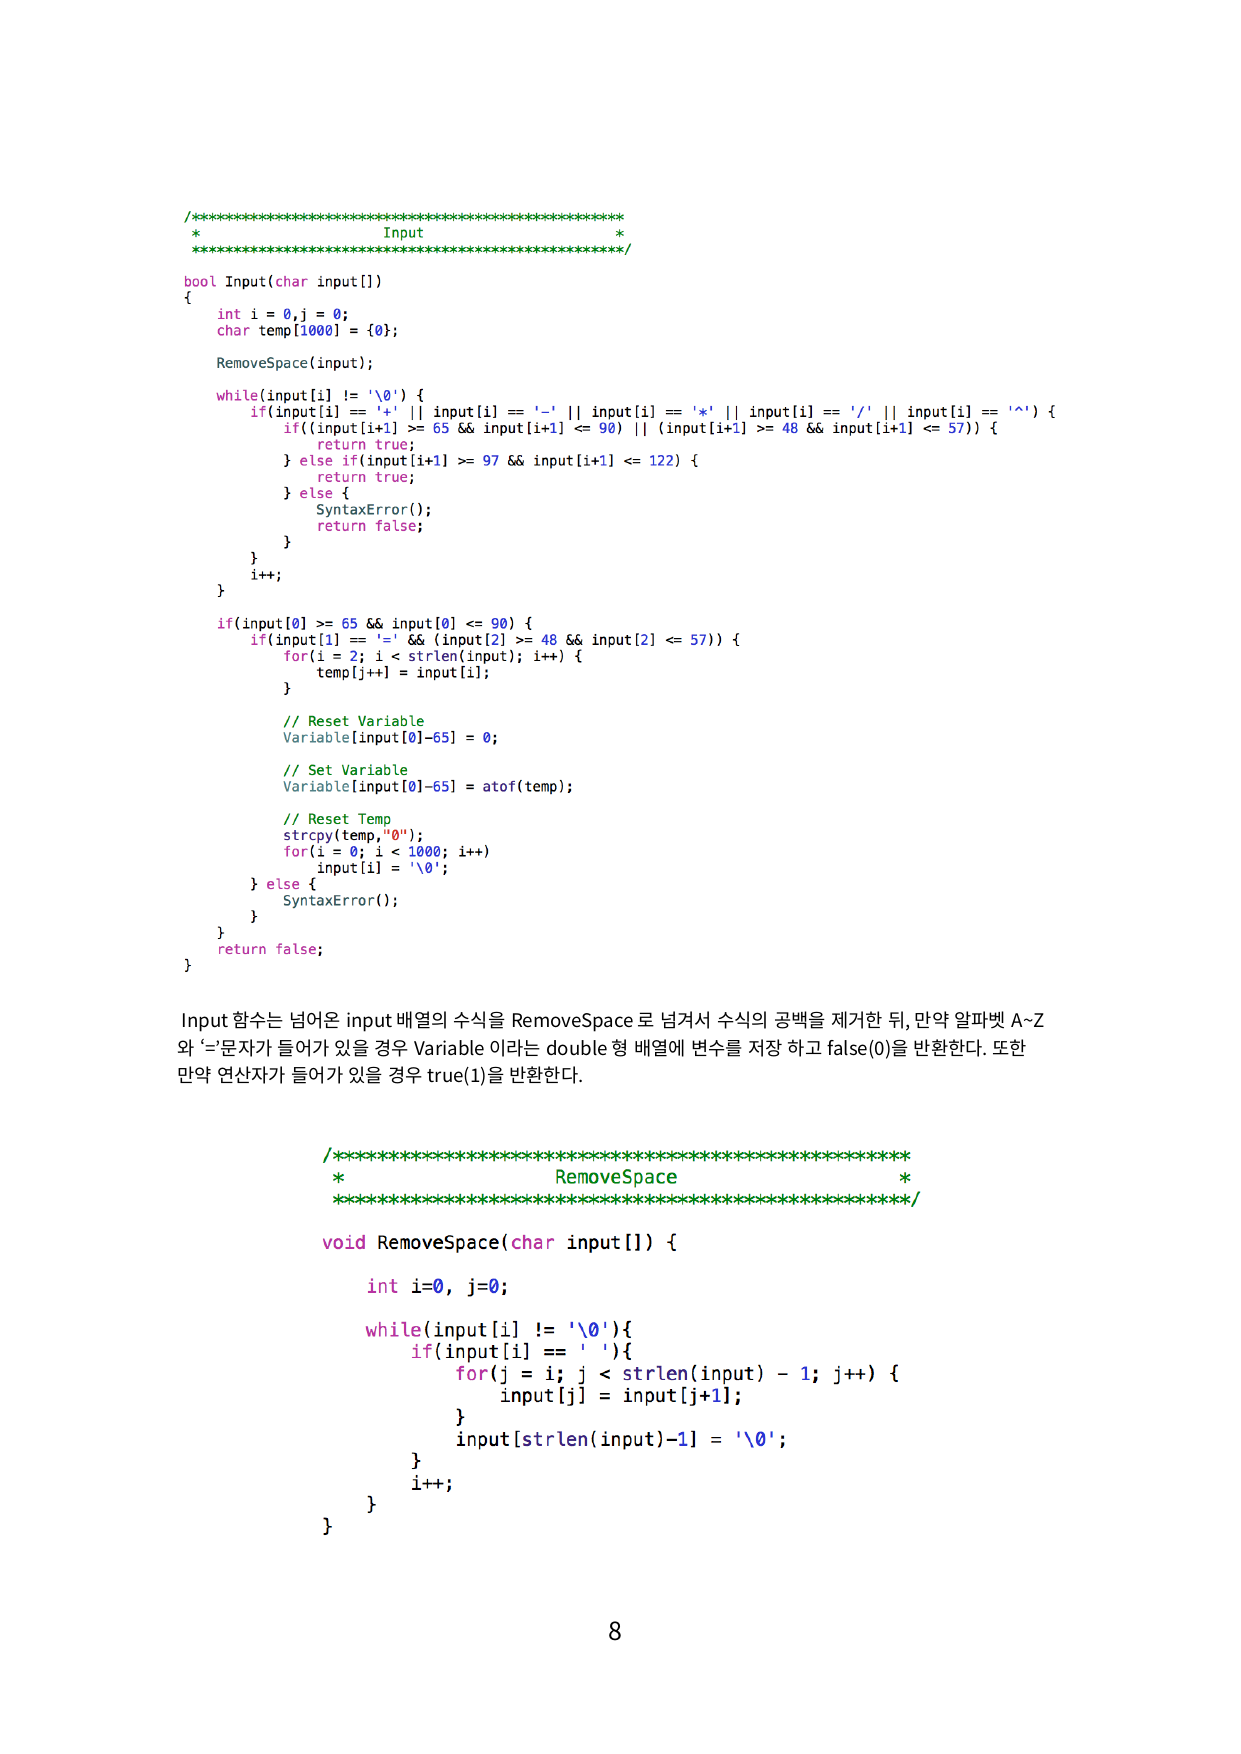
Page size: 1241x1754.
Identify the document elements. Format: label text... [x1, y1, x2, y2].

picture [313, 1142, 927, 1543]
text Input함수는 넘어온 input배열의 수식을 RemoveSpace로 넘겨서 수식의 공백을 제거한 뒤, 만약 알파벳 A~Z와 ‘=’문자가 들어가 있을 경우 Variable이라는 double형 배열에 변수를 저장 하고 false(0)을 반환한다. 또한 만약 연산자가 들어가 있을 경우 true(1)을 반환한다. [177, 1006, 1063, 1088]
picture [177, 206, 1063, 979]
